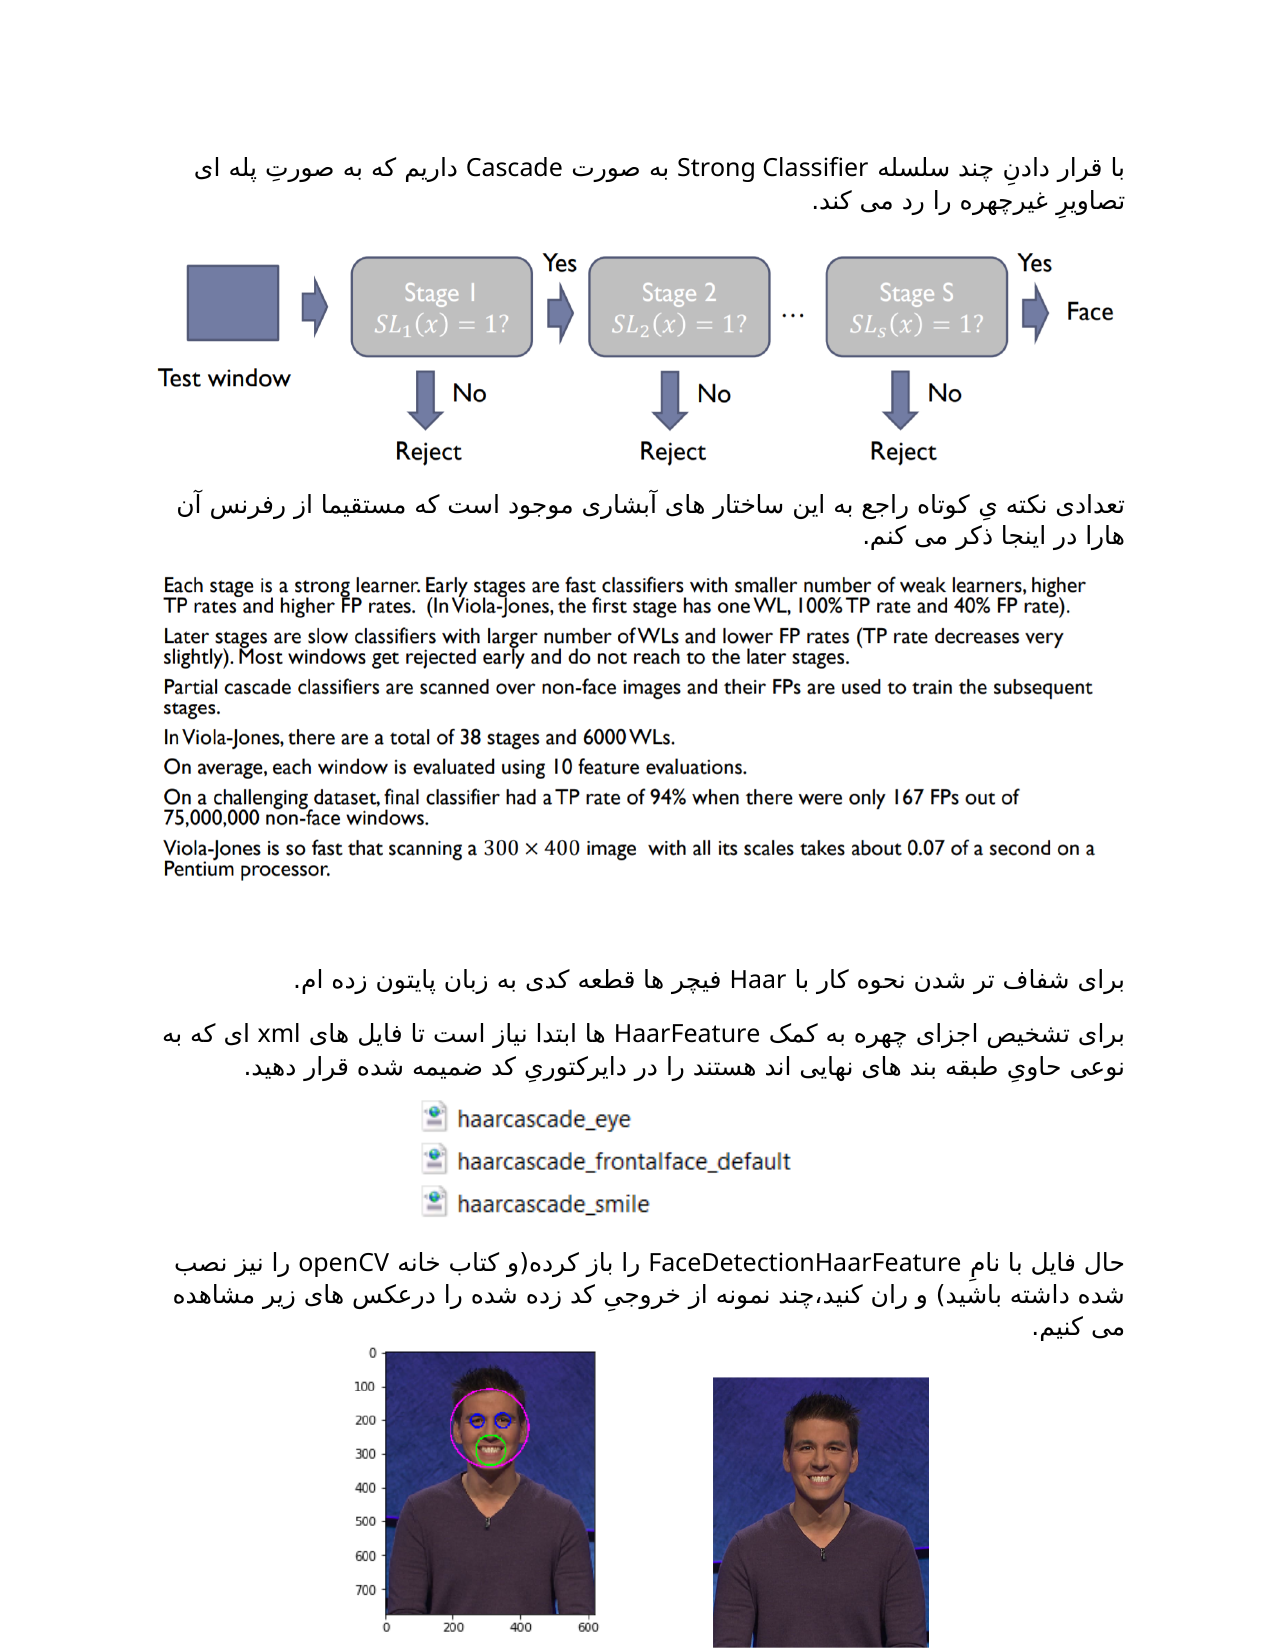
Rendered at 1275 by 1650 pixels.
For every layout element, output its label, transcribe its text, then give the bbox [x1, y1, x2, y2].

picture [707, 1375, 931, 1650]
picture [150, 569, 1125, 889]
picture [417, 1099, 858, 1225]
text با قرار دادنِ چند سلسله Strong Classifier به صورت Cascade داریم که به صورتِ پله ای تصاویرِ غیرچهره را رد می کند. [150, 150, 1125, 216]
picture [150, 234, 1125, 471]
picture [340, 1339, 616, 1650]
text برای تشخیص اجزای چهره به کمک HaarFeature ها ابتدا نیاز است تا فایل های xml ای که به نوعی حاویِ طبقه بند های نهایی اند هستند را در دایرکتوریِ کد ضمیمه شده قرار دهید. [150, 1015, 1125, 1081]
text حال فایل با نامِ FaceDetectionHaarFeature را باز کرده(و کتاب خانه openCV را نیز نصب شده داشته باشید) و ران کنید،چند نمونه از خروجیِ کد زده شده را درعکس های زیر مشاهده می کنیم. [150, 1244, 1125, 1341]
text برای شفاف تر شدن نحوه کار با Haar فیچر ها قطعه کدی به زبان پایتون زده ام. [150, 962, 1125, 996]
text تعدادی نکته یِ کوتاه راجع به این ساختار های آبشاری موجود است که مستقیما از رفرنس آن هارا در اینجا ذکر می کنم. [150, 490, 1125, 550]
